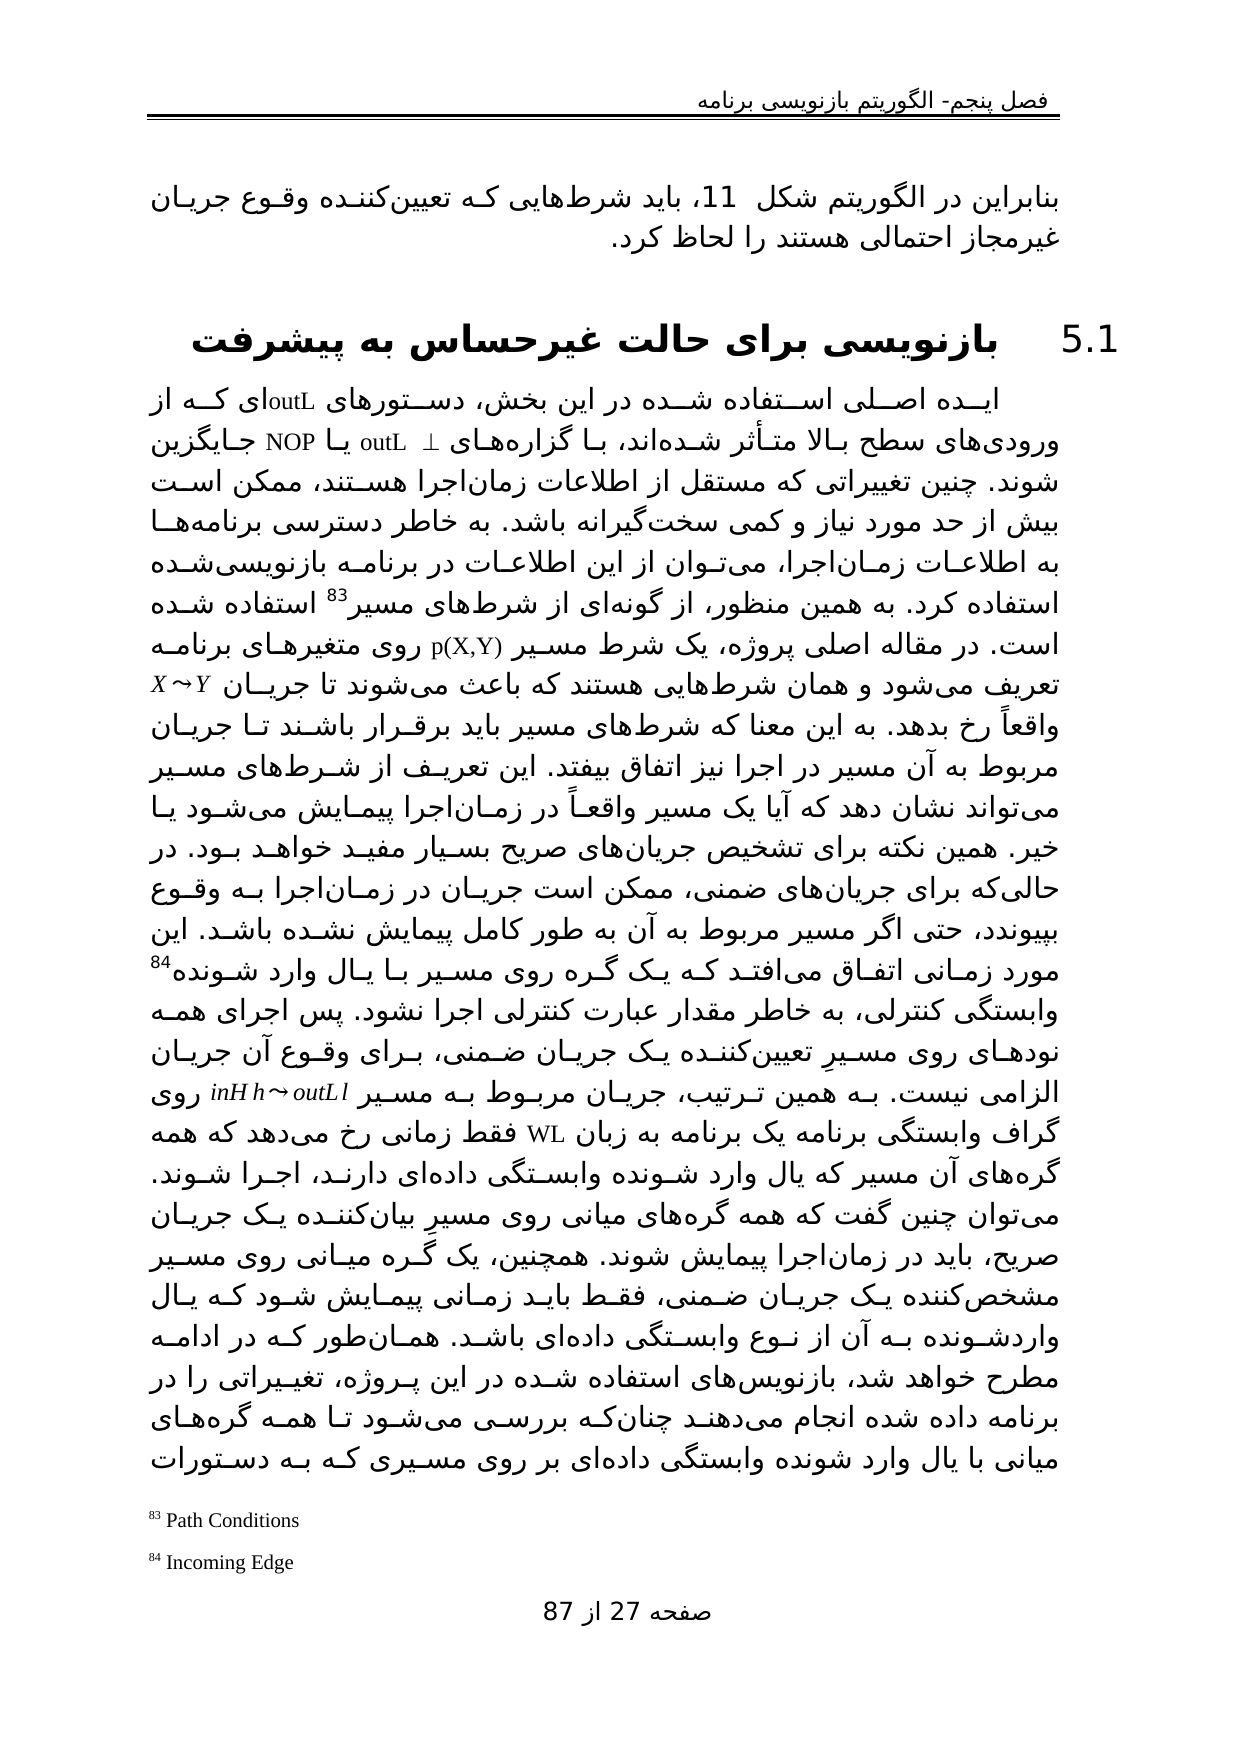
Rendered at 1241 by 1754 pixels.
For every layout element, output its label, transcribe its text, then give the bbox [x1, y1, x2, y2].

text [150, 180, 1060, 255]
subtitle بازنویسی برای حالت غیرحساس به پیشرفت [150, 318, 1060, 361]
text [150, 383, 1060, 1476]
